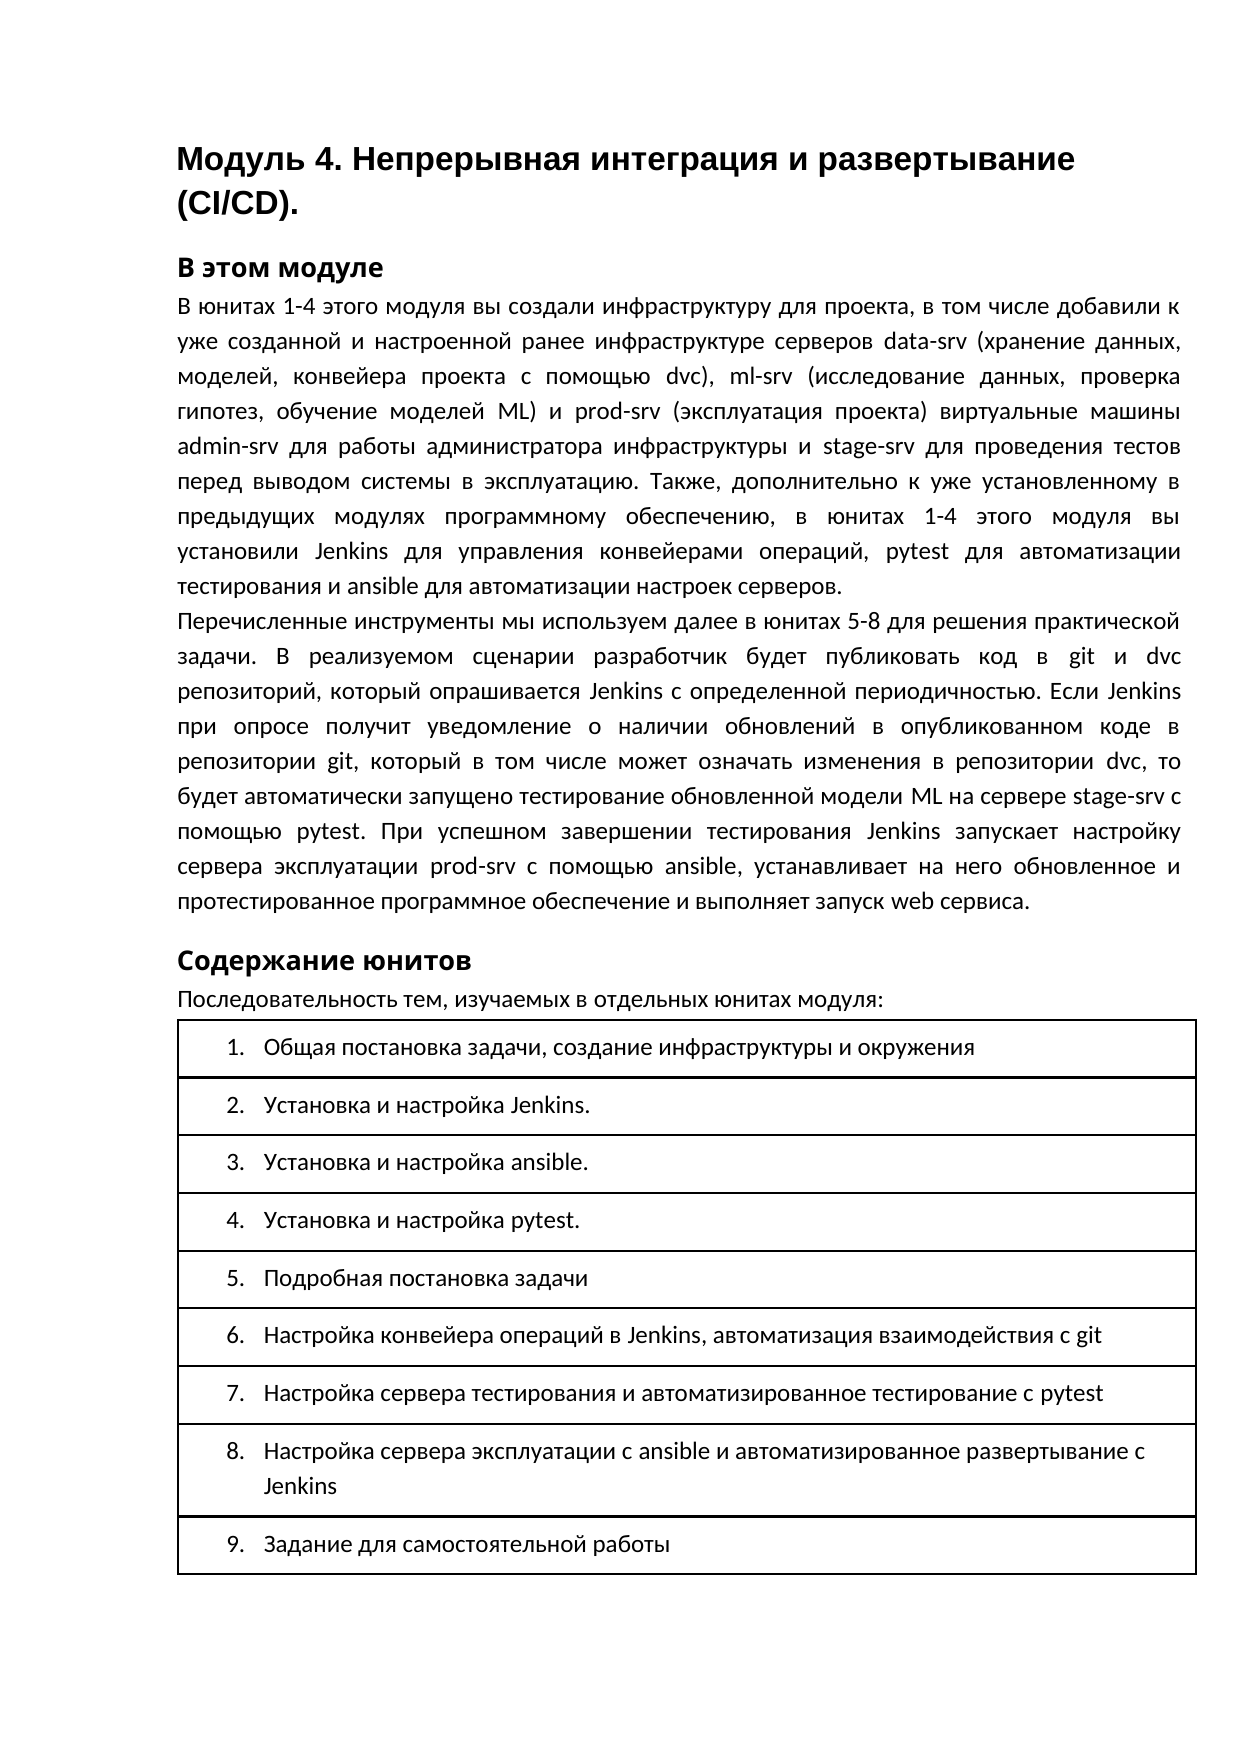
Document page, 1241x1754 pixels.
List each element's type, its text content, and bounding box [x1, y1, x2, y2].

subtitle Модуль 4. Непрерывная интеграция и развертывание (CI/CD). [176, 139, 1181, 221]
table_cell Задание для самостоятельной работы [179, 1518, 1195, 1573]
table_header Общая постановка задачи, создание инфраструктуры и окружения [179, 1021, 1195, 1076]
table_cell Настройка сервера эксплуатации с ansible и автоматизированное развертывание с Jenkins [179, 1425, 1195, 1515]
table_cell Установка и настройка Jenkins. [179, 1079, 1195, 1134]
table_cell Настройка конвейера операций в Jenkins, автоматизация взаимодействия с git [179, 1309, 1195, 1365]
table_cell Установка и настройка pytest. [179, 1194, 1195, 1249]
text Последовательность тем, изучаемых в отдельных юнитах модуля: [177, 984, 1181, 1014]
subtitle Содержание юнитов [177, 941, 1181, 978]
table_cell Настройка сервера тестирования и автоматизированное тестирование с pytest [179, 1367, 1195, 1423]
table_cell Подробная постановка задачи [179, 1252, 1195, 1307]
table_cell Установка и настройка ansible. [179, 1136, 1195, 1192]
text В юнитах 1-4 этого модуля вы создали инфраструктуру для проекта, в том числе добавили к уже созданной и настроенной ранее инфраструктуре серверов data-srv (хранение данных, моделей, конвейера проекта с помощью dvc), ml-srv (исследование данных, проверка гипотез, обучение моделей ML) и prod-srv (эксплуатация проекта) виртуальные машины admin-srv для работы администратора инфраструктуры и stage-srv для проведения тестов перед выводом системы в эксплуатацию. Также, дополнительно к уже установленному в предыдущих модулях программному обеспечению, в юнитах 1-4 этого модуля вы установили Jenkins для управления конвейерами операций, pytest для автоматизации тестирования и ansible для автоматизации настроек серверов. [177, 290, 1181, 601]
subtitle В этом модуле [177, 248, 1181, 285]
text Перечисленные инструменты мы используем далее в юнитах 5-8 для решения практической задачи. В реализуемом сценарии разработчик будет публиковать код в git и dvc репозиторий, который опрашивается Jenkins с определенной периодичностью. Если Jenkins при опросе получит уведомление о наличии обновлений в опубликованном коде в репозитории git, который в том числе может означать изменения в репозитории dvc, то будет автоматически запущено тестирование обновленной модели ML на сервере stage-srv с помощью pytest. При успешном завершении тестирования Jenkins запускает настройку сервера эксплуатации prod-srv с помощью ansible, устанавливает на него обновленное и протестированное программное обеспечение и выполняет запуск web сервиса. [177, 605, 1181, 916]
